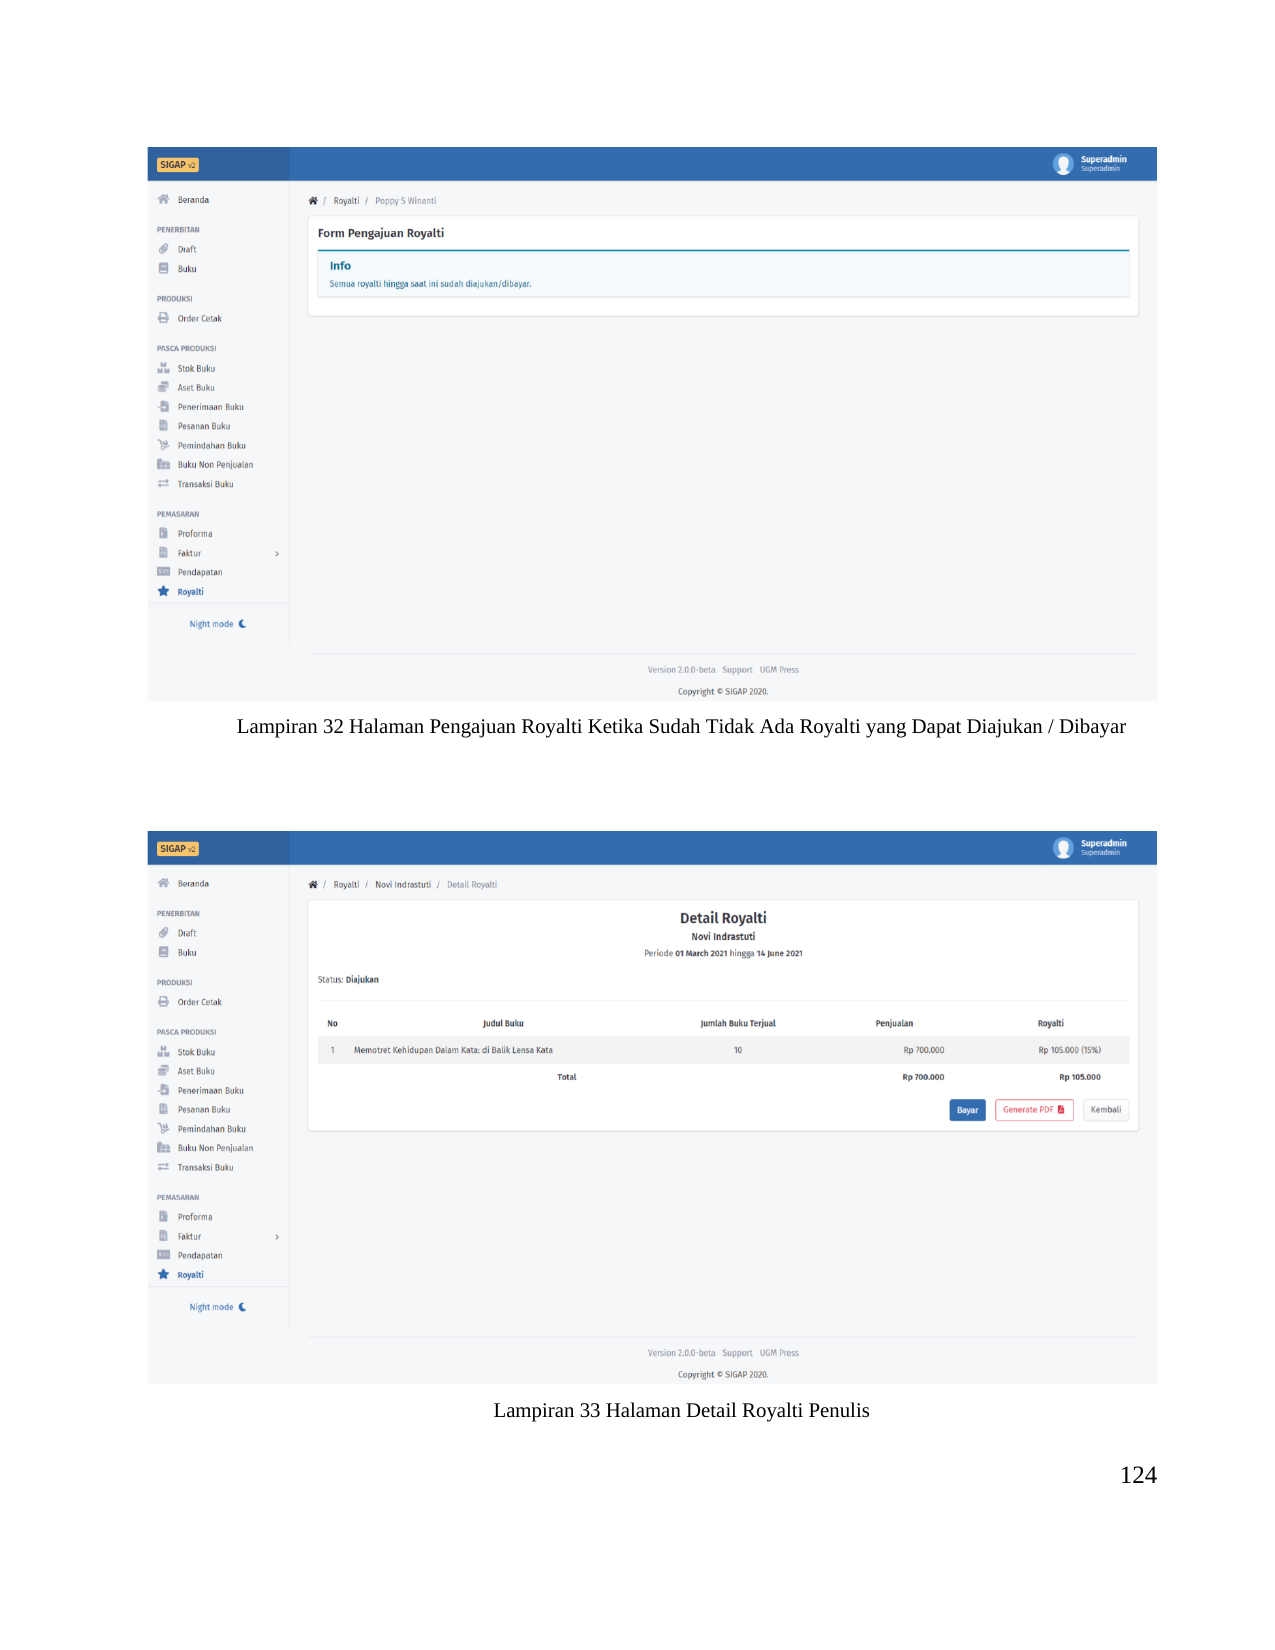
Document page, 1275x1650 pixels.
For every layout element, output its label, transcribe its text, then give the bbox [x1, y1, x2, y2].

text Lampiran 32 Halaman Pengajuan Royalti Ketika Sudah Tidak Ada Royalti yang Dapat Diajukan / Dibayar [148, 714, 1157, 738]
picture [147, 831, 1157, 1384]
text Lampiran 33 Halaman Detail Royalti Penulis [148, 1398, 1157, 1422]
picture [147, 147, 1157, 701]
